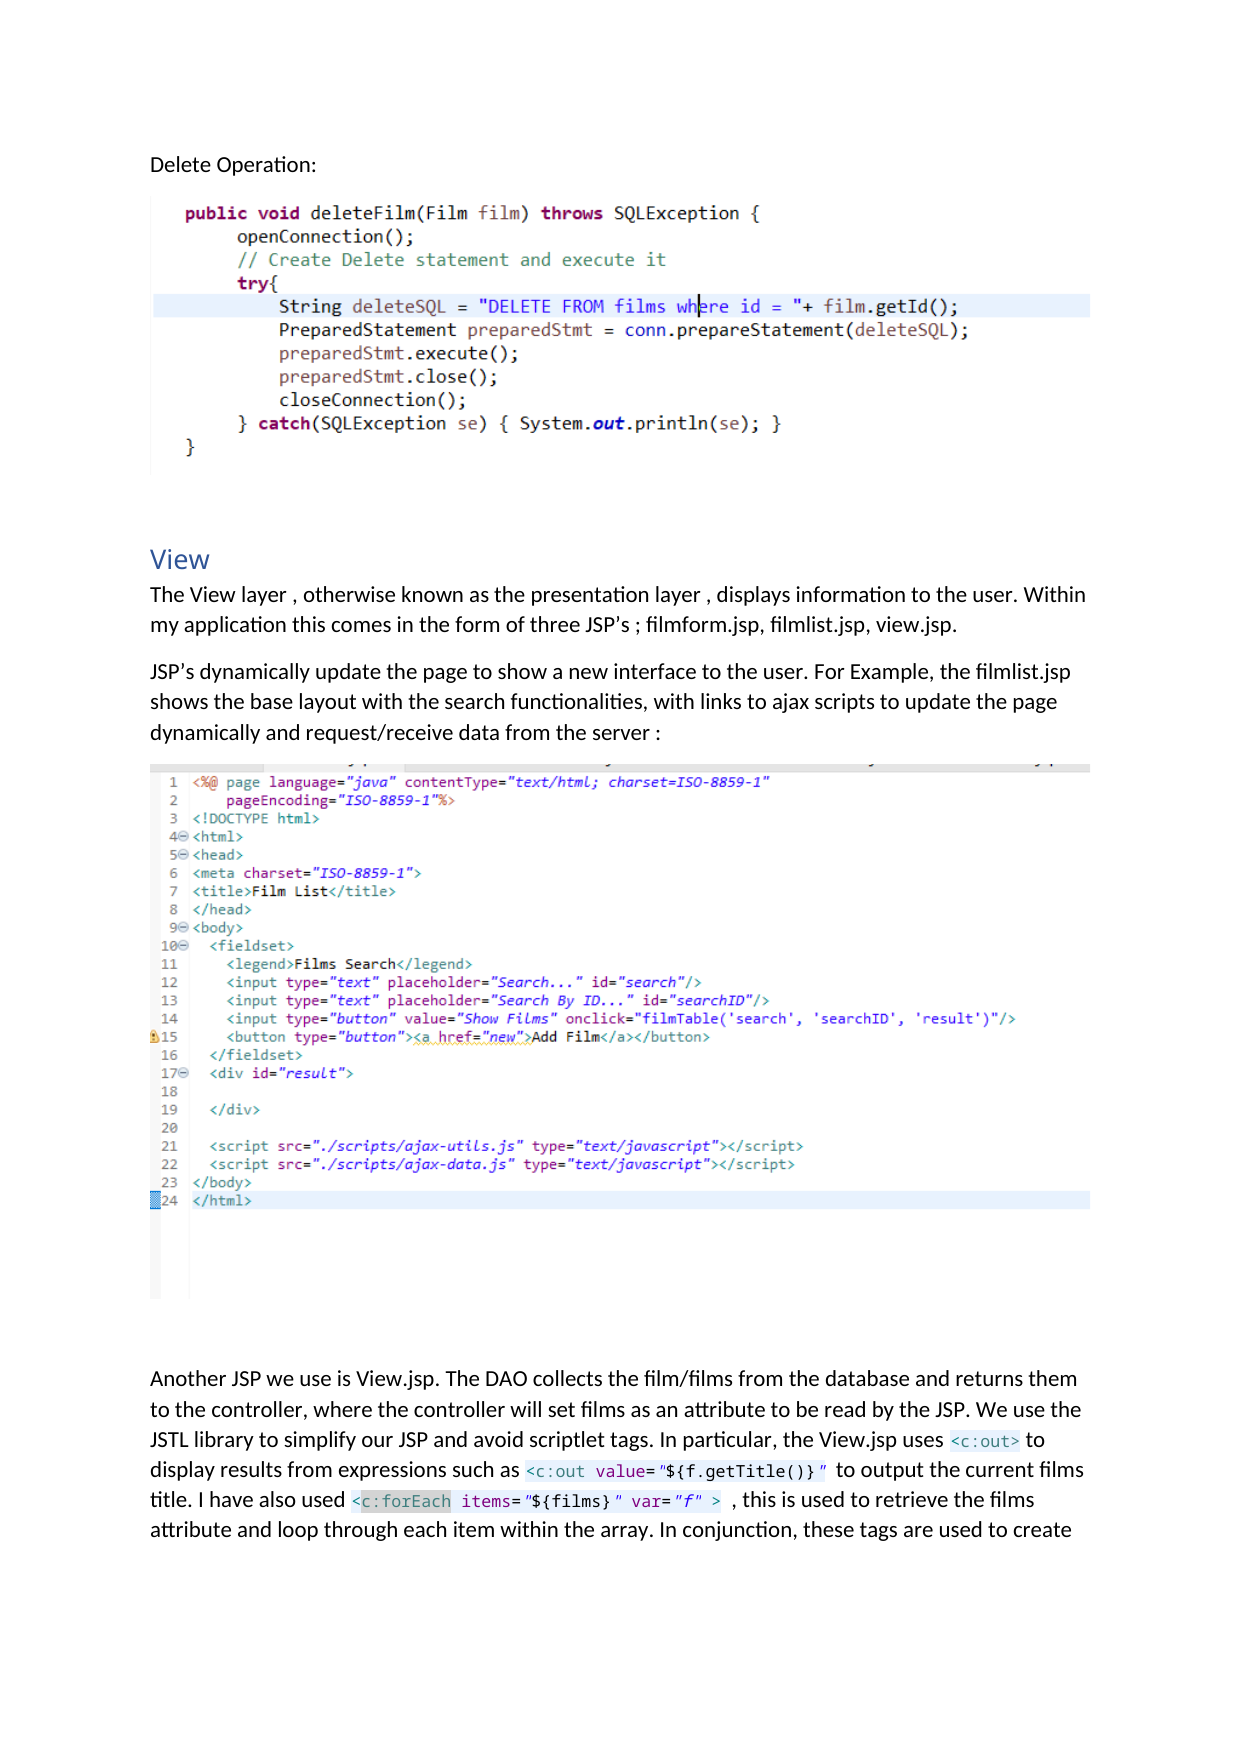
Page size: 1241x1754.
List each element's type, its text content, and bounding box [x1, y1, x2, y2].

subtitle View [150, 540, 1090, 577]
picture [150, 764, 1091, 1299]
text JSP’s dynamically update the page to show a new interface to the user. For Example, the filmlist.jsp shows the base layout with the search functionalities, with links to ajax scripts to update the page dynamically and request/receive data from the server : [150, 657, 1090, 746]
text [150, 1364, 1090, 1544]
text The View layer , otherwise known as the presentation layer , displays information to the user. Within my application this comes in the form of three JSP’s ; filmform.jsp, filmlist.jsp, view.jsp. [150, 580, 1090, 638]
text Delete Operation: [150, 150, 1090, 178]
picture [150, 196, 1091, 475]
